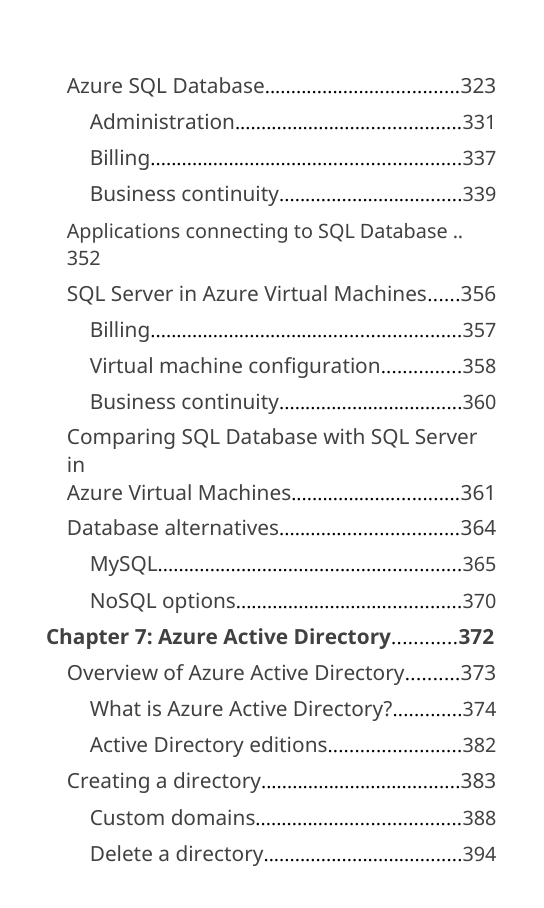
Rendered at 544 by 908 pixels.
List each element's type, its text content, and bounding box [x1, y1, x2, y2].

text Billing 357 [89, 315, 497, 343]
text SQL Server in Azure Virtual Machines 356 [67, 279, 497, 307]
text Administration 331 [89, 107, 497, 136]
text Chapter 7: Azure Active Directory 372 [46, 622, 497, 650]
text Creating a directory 383 [67, 766, 497, 795]
text Billing 337 [89, 143, 497, 172]
text Azure SQL Database 323 [67, 71, 497, 99]
text NoSQL options 370 [89, 586, 497, 614]
text Business continuity 339 [89, 179, 497, 208]
text Azure Virtual Machines 361 [67, 479, 497, 506]
text Delete a directory 394 [89, 839, 497, 867]
text Custom domains 388 [89, 803, 497, 831]
text Overview of Azure Active Directory 373 [67, 658, 497, 686]
text What is Azure Active Directory? 374 [89, 694, 497, 723]
text Database alternatives 364 [67, 513, 497, 542]
text Virtual machine configuration 358 [89, 351, 497, 380]
text MySQL 365 [89, 549, 497, 578]
text Comparing SQL Database with SQL Server in [67, 422, 497, 479]
text Applications connecting to SQL Database .. 352 [67, 217, 497, 271]
text Business continuity 360 [89, 387, 497, 416]
text Active Directory editions 382 [89, 730, 497, 759]
